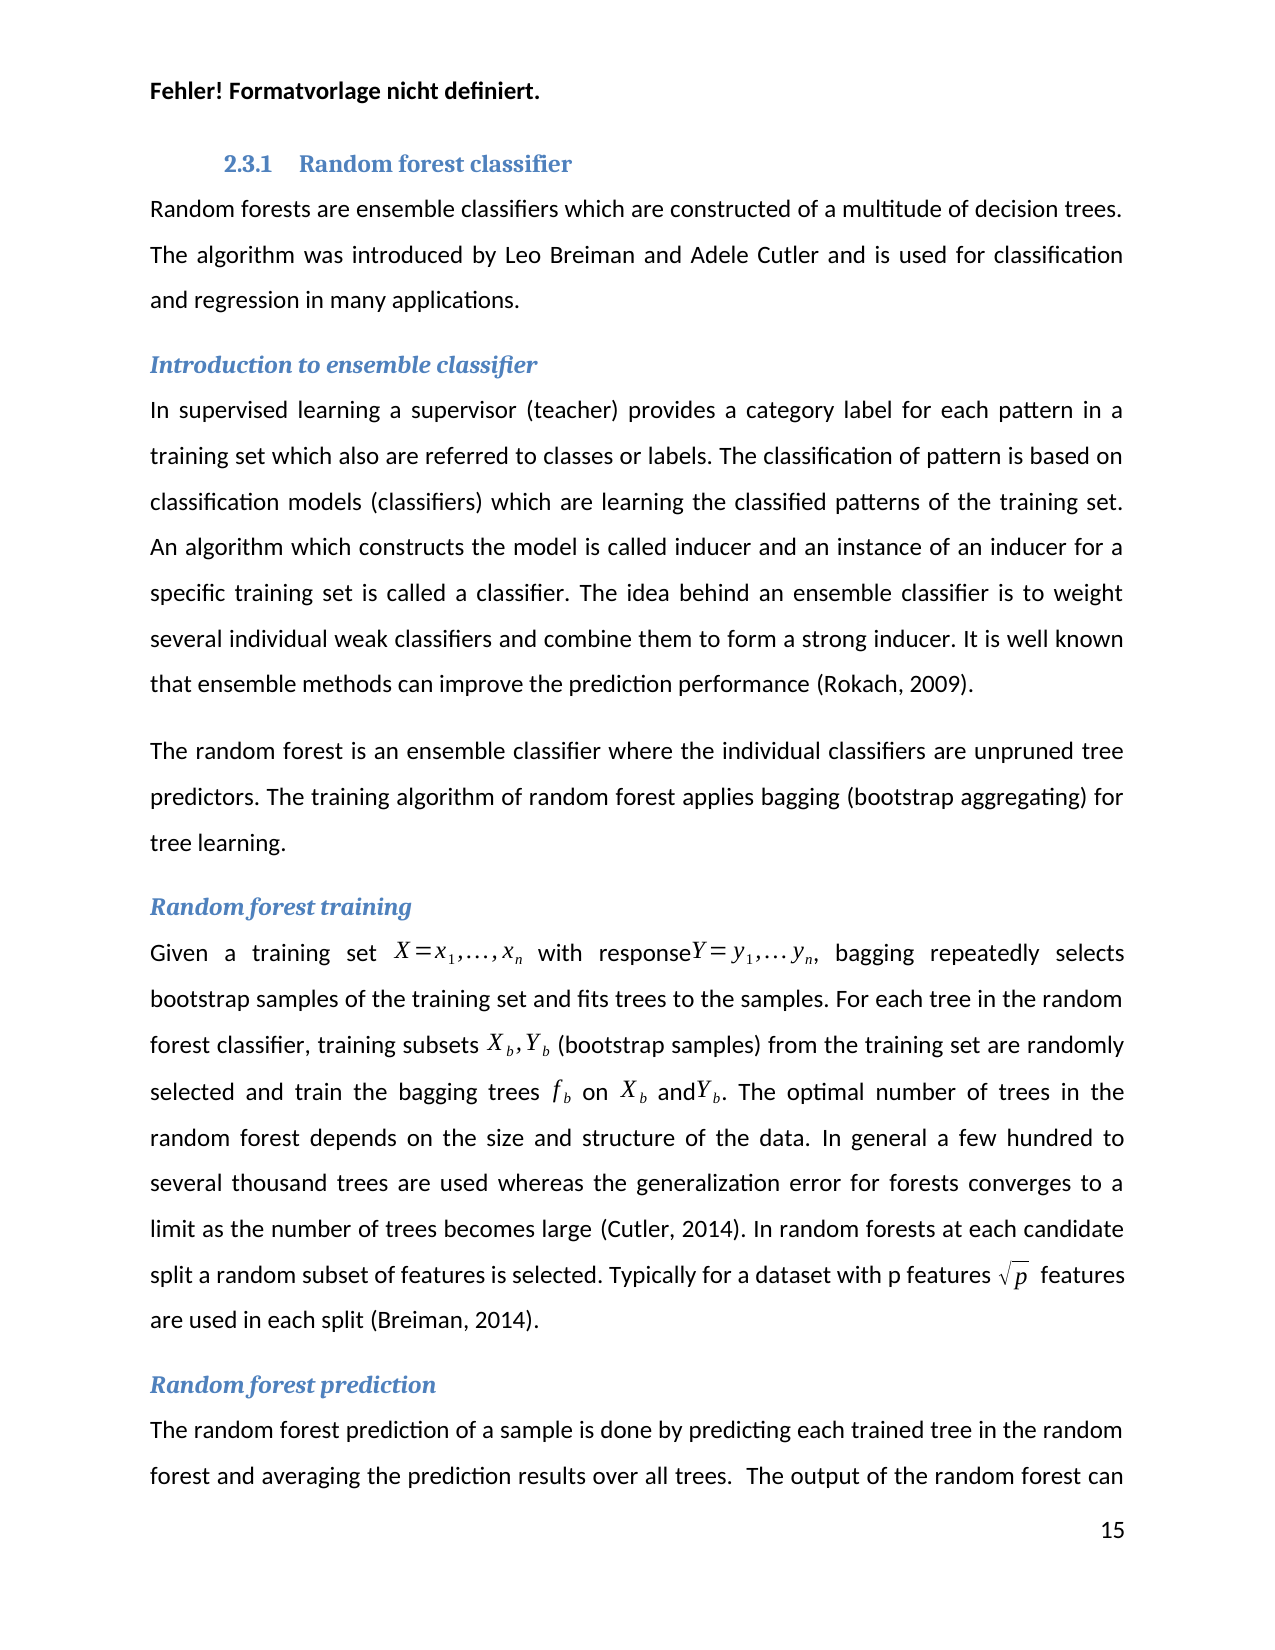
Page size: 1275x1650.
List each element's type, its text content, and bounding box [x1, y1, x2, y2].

subtitle Random forest training [150, 893, 1125, 922]
subtitle Introduction to ensemble classifier [150, 351, 1125, 380]
text Random forests are ensemble classifiers which are constructed of a multitude of decision trees. The algorithm was introduced by Leo Breiman and Adele Cutler and is used for classification and regression in many applications. [150, 193, 1125, 315]
subtitle Random forest prediction [150, 1371, 1125, 1400]
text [150, 1414, 1125, 1491]
subtitle Random forest classifier [224, 150, 1125, 179]
text In supervised learning a supervisor (teacher) provides a category label for each pattern in a training set which also are referred to classes or labels. The classification of pattern is based on classification models (classifiers) which are learning the classified patterns of the training set. An algorithm which constructs the model is called inducer and an instance of an inducer for a specific training set is called a classifier. The idea behind an ensemble classifier is to weight several individual weak classifiers and combine them to form a strong inducer. It is well known that ensemble methods can improve the prediction performance . [150, 394, 1125, 699]
text The random forest is an ensemble classifier where the individual classifiers are unpruned tree predictors. The training algorithm of random forest applies bagging (bootstrap aggregating) for tree learning. [150, 735, 1125, 857]
text Given a training set with response, bagging repeatedly selects bootstrap samples of the training set and fits trees to the samples. For each tree in the random forest classifier, training subsets (bootstrap samples) from the training set are randomly selected and train the bagging trees on and. The optimal number of trees in the random forest depends on the size and structure of the data. In general a few hundred to several thousand trees are used whereas the generalization error for forests converges to a limit as the number of trees becomes large . In random forests at each candidate split a random subset of features is selected. Typically for a dataset with p features features are used in each split . [150, 936, 1125, 1335]
